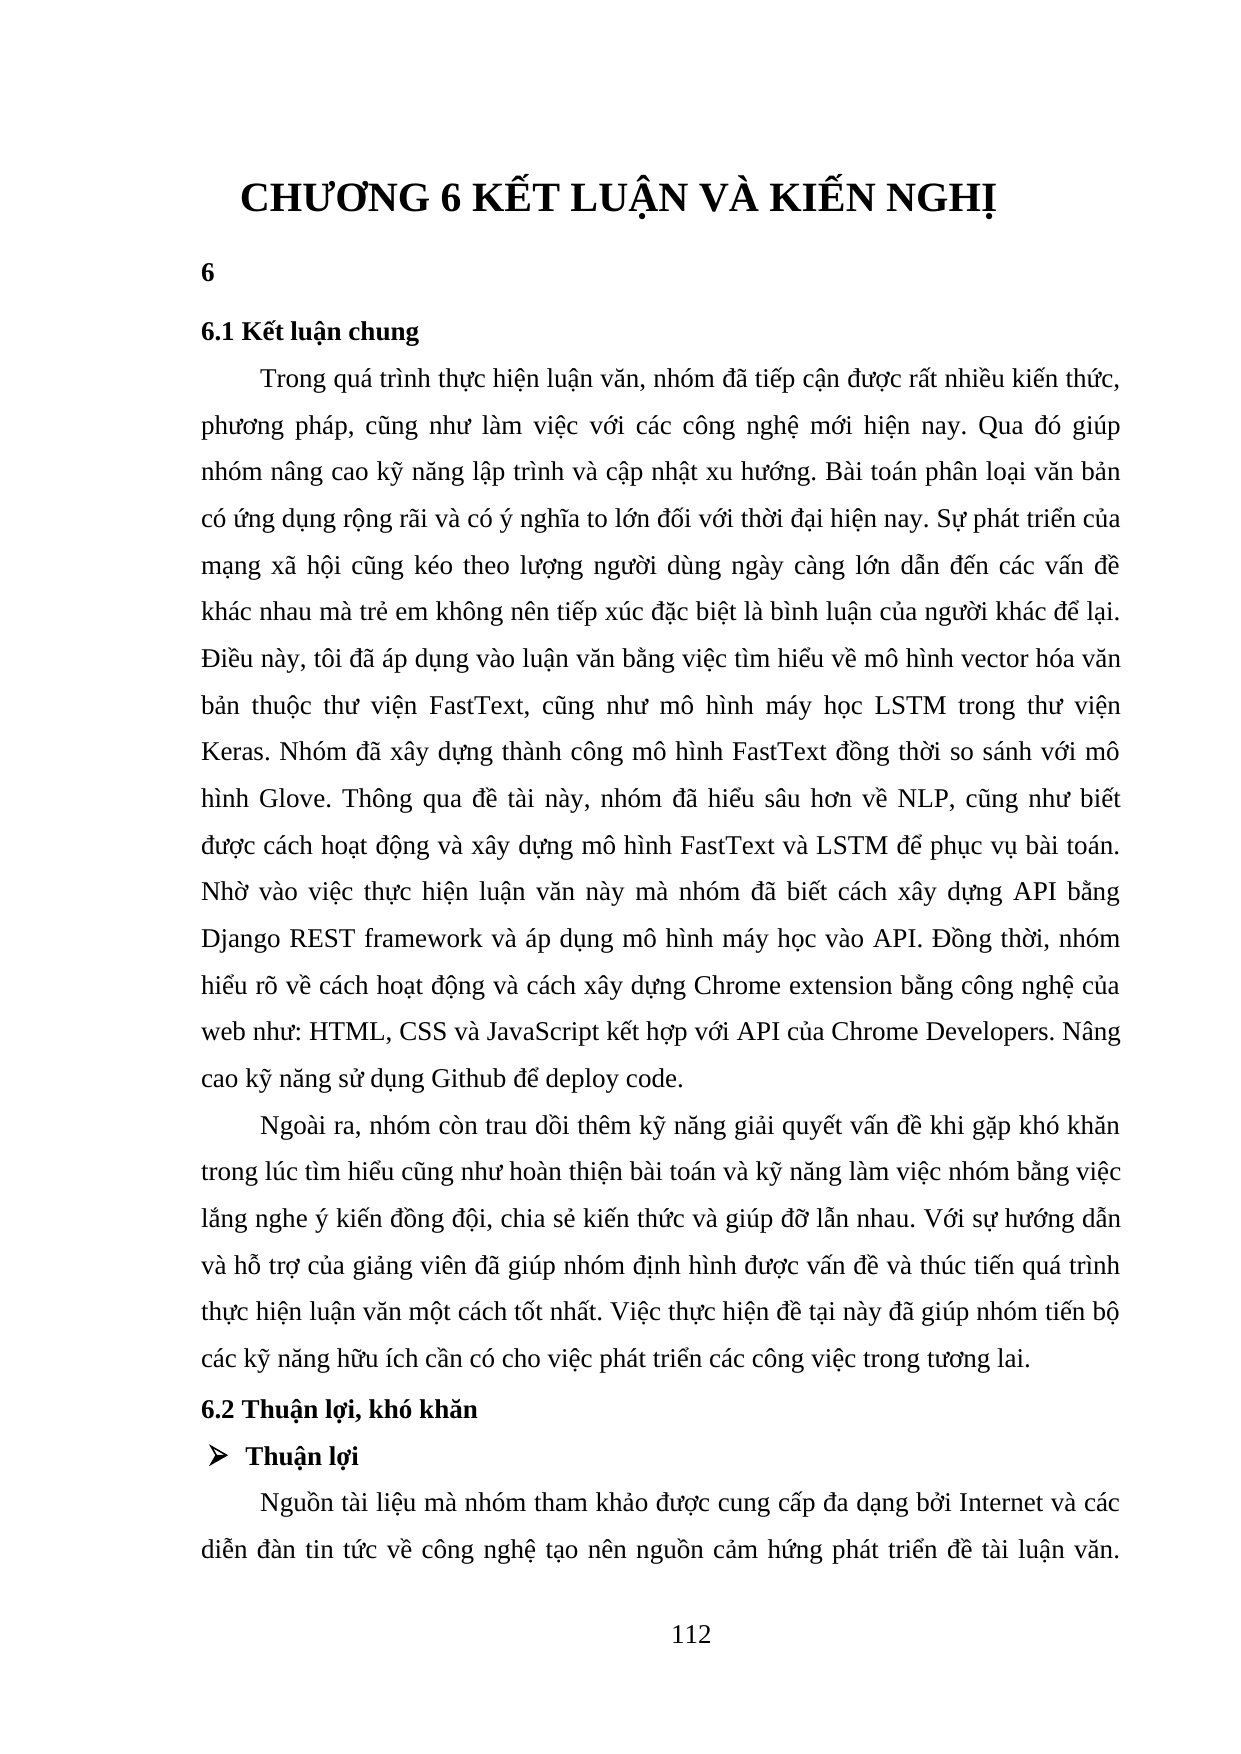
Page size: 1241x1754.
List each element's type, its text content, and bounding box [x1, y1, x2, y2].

subtitle Thuận lợi, khó khăn [201, 1393, 1122, 1424]
text Trong quá trình thực hiện luận văn, nhóm đã tiếp cận được rất nhiều kiến thức, phương pháp, cũng như làm việc với các công nghệ mới hiện nay. Qua đó giúp nhóm nâng cao kỹ năng lập trình và cập nhật xu hướng. Bài toán phân loại văn bản có ứng dụng rộng rãi và có ý nghĩa to lớn đối với thời đại hiện nay. Sự phát triển của mạng xã hội cũng kéo theo lượng người dùng ngày càng lớn dẫn đến các vấn đề khác nhau mà trẻ em không nên tiếp xúc đặc biệt là bình luận của người khác để lại. Điều này, tôi đã áp dụng vào luận văn bằng việc tìm hiểu về mô hình vector hóa văn bản thuộc thư viện FastText, cũng như mô hình máy học LSTM trong thư viện Keras. Nhóm đã xây dựng thành công mô hình FastText đồng thời so sánh với mô hình Glove. Thông qua đề tài này, nhóm đã hiểu sâu hơn về NLP, cũng như biết được cách hoạt động và xây dựng mô hình FastText và LSTM để phục vụ bài toán. Nhờ vào việc thực hiện luận văn này mà nhóm đã biết cách xây dựng API bằng Django REST framework và áp dụng mô hình máy học vào API. Đồng thời, nhóm hiểu rõ về cách hoạt động và cách xây dựng Chrome extension bằng công nghệ của web như: HTML, CSS và JavaScript kết hợp với API của Chrome Developers. Nâng cao kỹ năng sử dụng Github để deploy code. [201, 362, 1122, 1093]
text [201, 1487, 1122, 1564]
text Ngoài ra, nhóm còn trau dồi thêm kỹ năng giải quyết vấn đề khi gặp khó khăn trong lúc tìm hiểu cũng như hoàn thiện bài toán và kỹ năng làm việc nhóm bằng việc lắng nghe ý kiến đồng đội, chia sẻ kiến thức và giúp đỡ lẫn nhau. Với sự hướng dẫn và hỗ trợ của giảng viên đã giúp nhóm định hình được vấn đề và thúc tiến quá trình thực hiện luận văn một cách tốt nhất. Việc thực hiện đề tại này đã giúp nhóm tiến bộ các kỹ năng hữu ích cần có cho việc phát triển các công việc trong tương lai. [201, 1109, 1122, 1373]
subtitle Kết luận chung [201, 316, 1122, 347]
subtitle KẾT LUẬN VÀ KIẾN NGHỊ [201, 172, 1122, 220]
list Thuận lợi [208, 1440, 1122, 1471]
